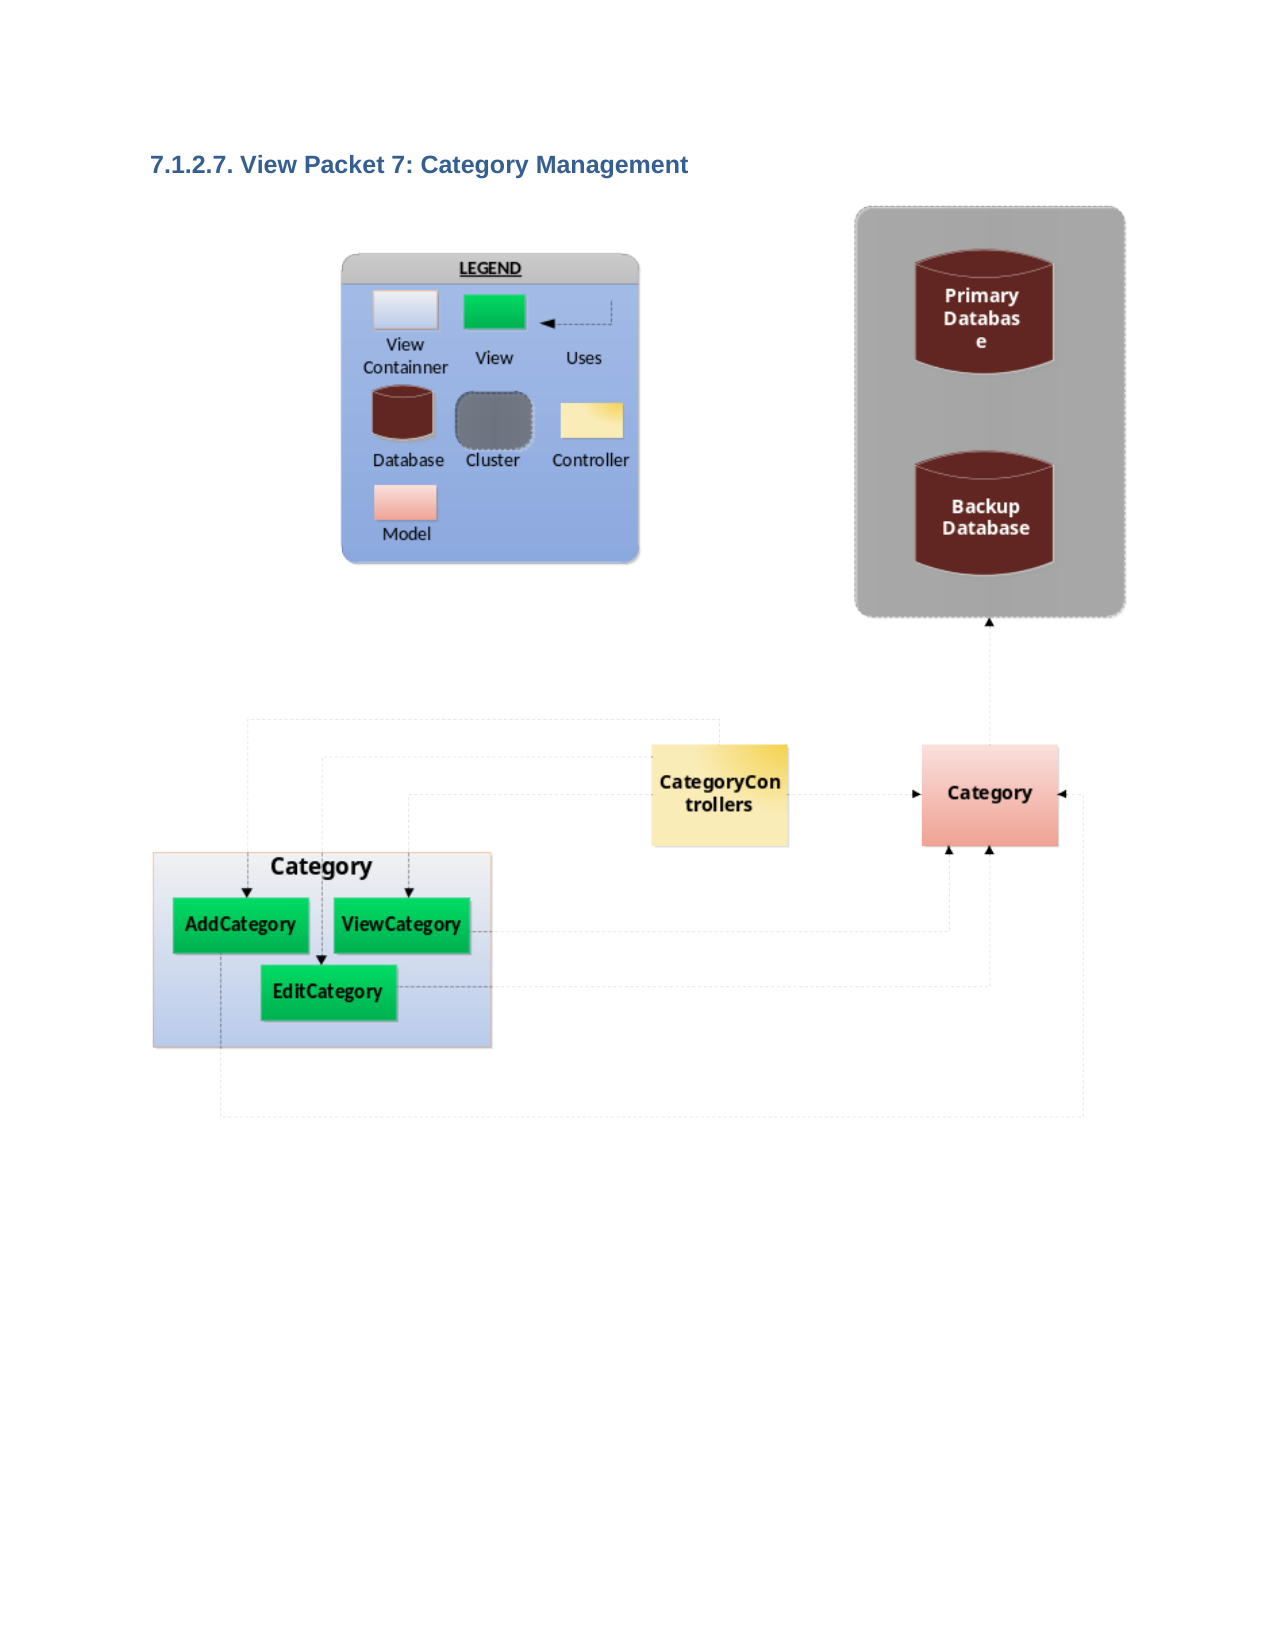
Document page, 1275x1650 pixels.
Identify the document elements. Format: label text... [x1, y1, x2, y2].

subtitle View Packet 7: Category Management [150, 150, 1125, 179]
